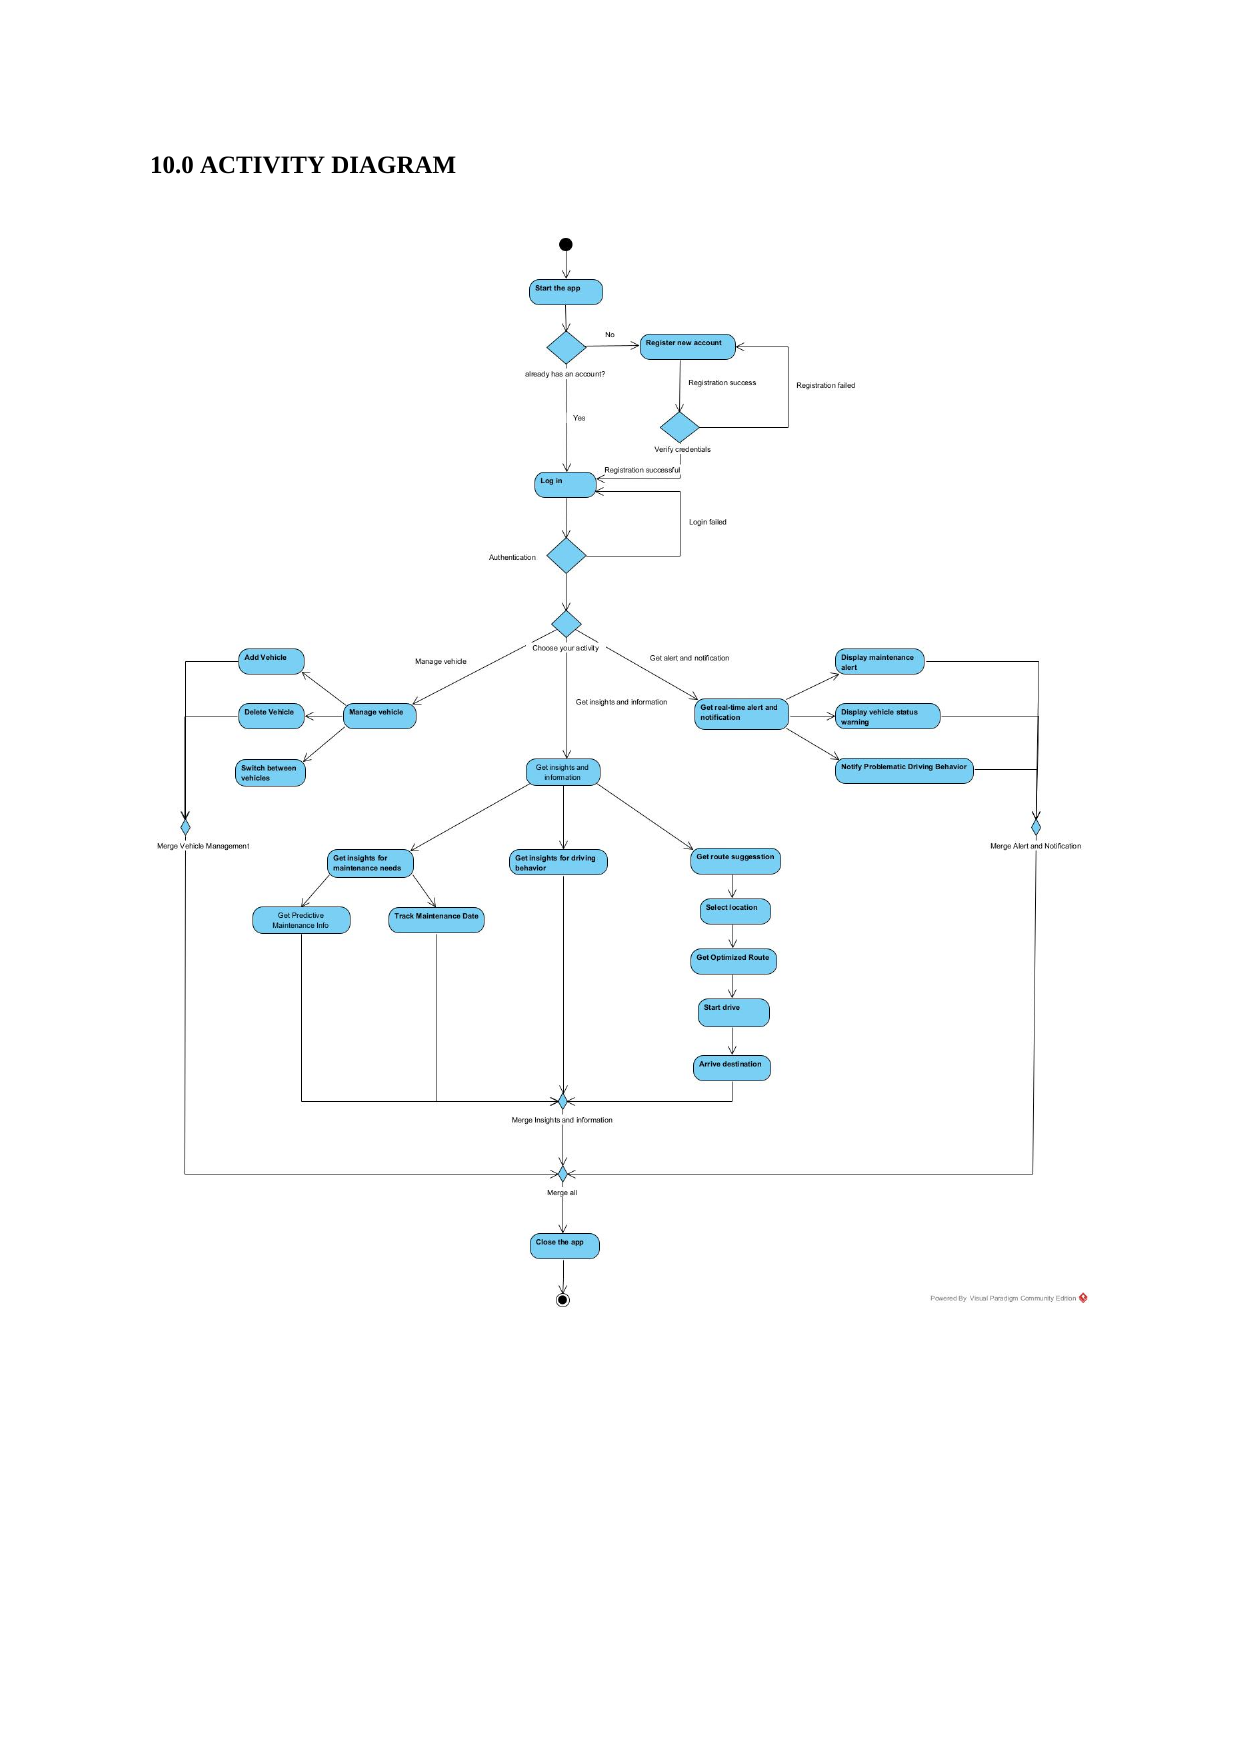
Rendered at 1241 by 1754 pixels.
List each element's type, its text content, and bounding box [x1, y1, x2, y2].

picture [150, 236, 1091, 1309]
subtitle 10.0 ACTIVITY DIAGRAM [150, 150, 1074, 179]
